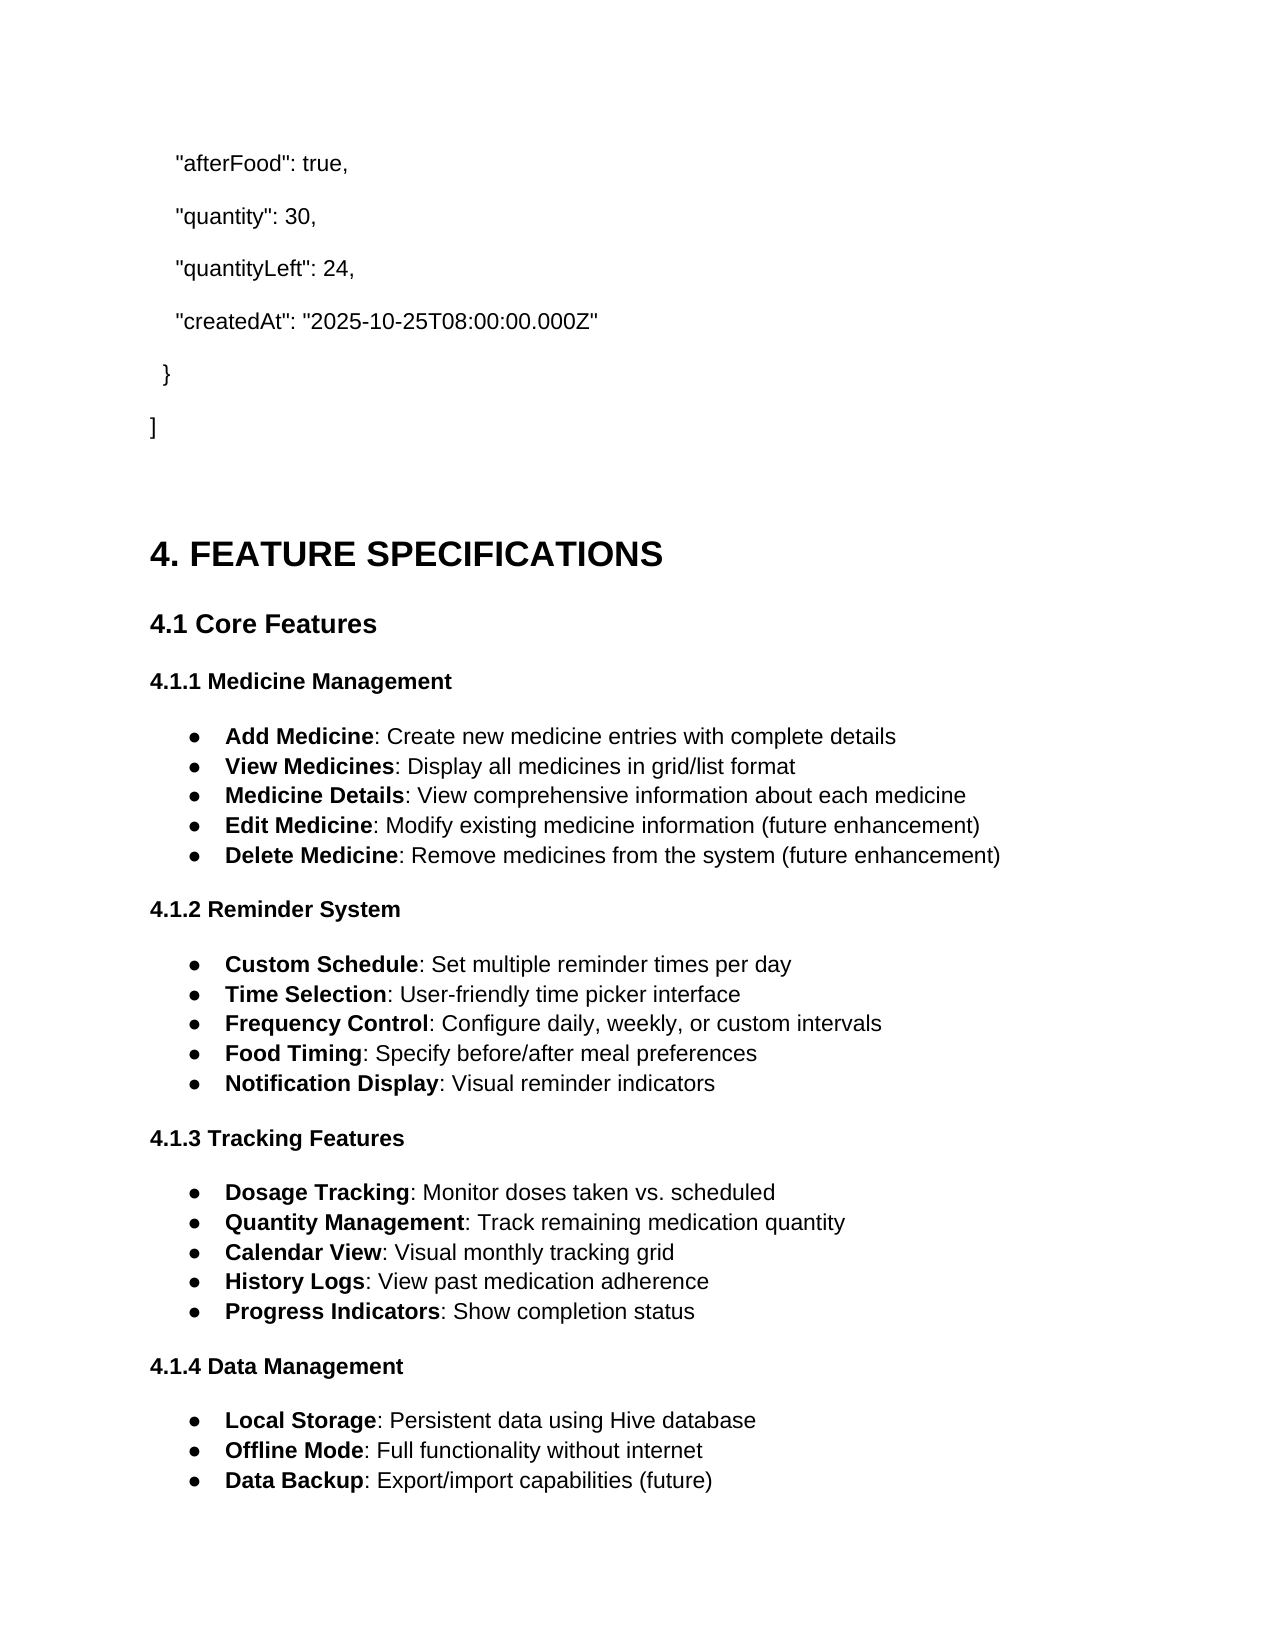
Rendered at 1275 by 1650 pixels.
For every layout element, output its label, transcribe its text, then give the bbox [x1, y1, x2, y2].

subtitle 4.1.4 Data Management [150, 1353, 1125, 1379]
subtitle 4.1.2 Reminder System [150, 896, 1125, 923]
list Calendar View: Visual monthly tracking grid [187, 1238, 1125, 1265]
list Quantity Management: Track remaining medication quantity [187, 1209, 1125, 1235]
list Add Medicine: Create new medicine entries with complete details [187, 723, 1125, 749]
list Offline Mode: Full functionality without internet [187, 1437, 1125, 1463]
list Food Timing: Specify before/after meal preferences [187, 1040, 1125, 1066]
subtitle 4.1.1 Medicine Management [150, 668, 1125, 694]
list Custom Schedule: Set multiple reminder times per day [187, 951, 1125, 977]
text } [150, 360, 1125, 387]
list Delete Medicine: Remove medicines from the system (future enhancement) [187, 842, 1125, 868]
text "quantityLeft": 24, [150, 255, 1125, 282]
list Edit Medicine: Modify existing medicine information (future enhancement) [187, 812, 1125, 838]
list History Logs: View past medication adherence [187, 1268, 1125, 1294]
text "quantity": 30, [150, 203, 1125, 229]
list Medicine Details: View comprehensive information about each medicine [187, 782, 1125, 809]
subtitle 4.1 Core Features [150, 608, 1125, 639]
subtitle 4. FEATURE SPECIFICATIONS [150, 533, 1125, 573]
text ] [150, 413, 1125, 439]
text "afterFood": true, [150, 150, 1125, 176]
list View Medicines: Display all medicines in grid/list format [187, 753, 1125, 779]
list Time Selection: User-friendly time picker interface [187, 981, 1125, 1007]
subtitle 4.1.3 Tracking Features [150, 1124, 1125, 1151]
text "createdAt": "2025-10-25T08:00:00.000Z" [150, 308, 1125, 334]
list Local Storage: Persistent data using Hive database [187, 1407, 1125, 1434]
list Notification Display: Visual reminder indicators [187, 1070, 1125, 1096]
list Progress Indicators: Show completion status [187, 1298, 1125, 1324]
list Data Backup: Export/import capabilities (future) [187, 1467, 1125, 1493]
list Frequency Control: Configure daily, weekly, or custom intervals [187, 1010, 1125, 1037]
list Dosage Tracking: Monitor doses taken vs. scheduled [187, 1179, 1125, 1206]
